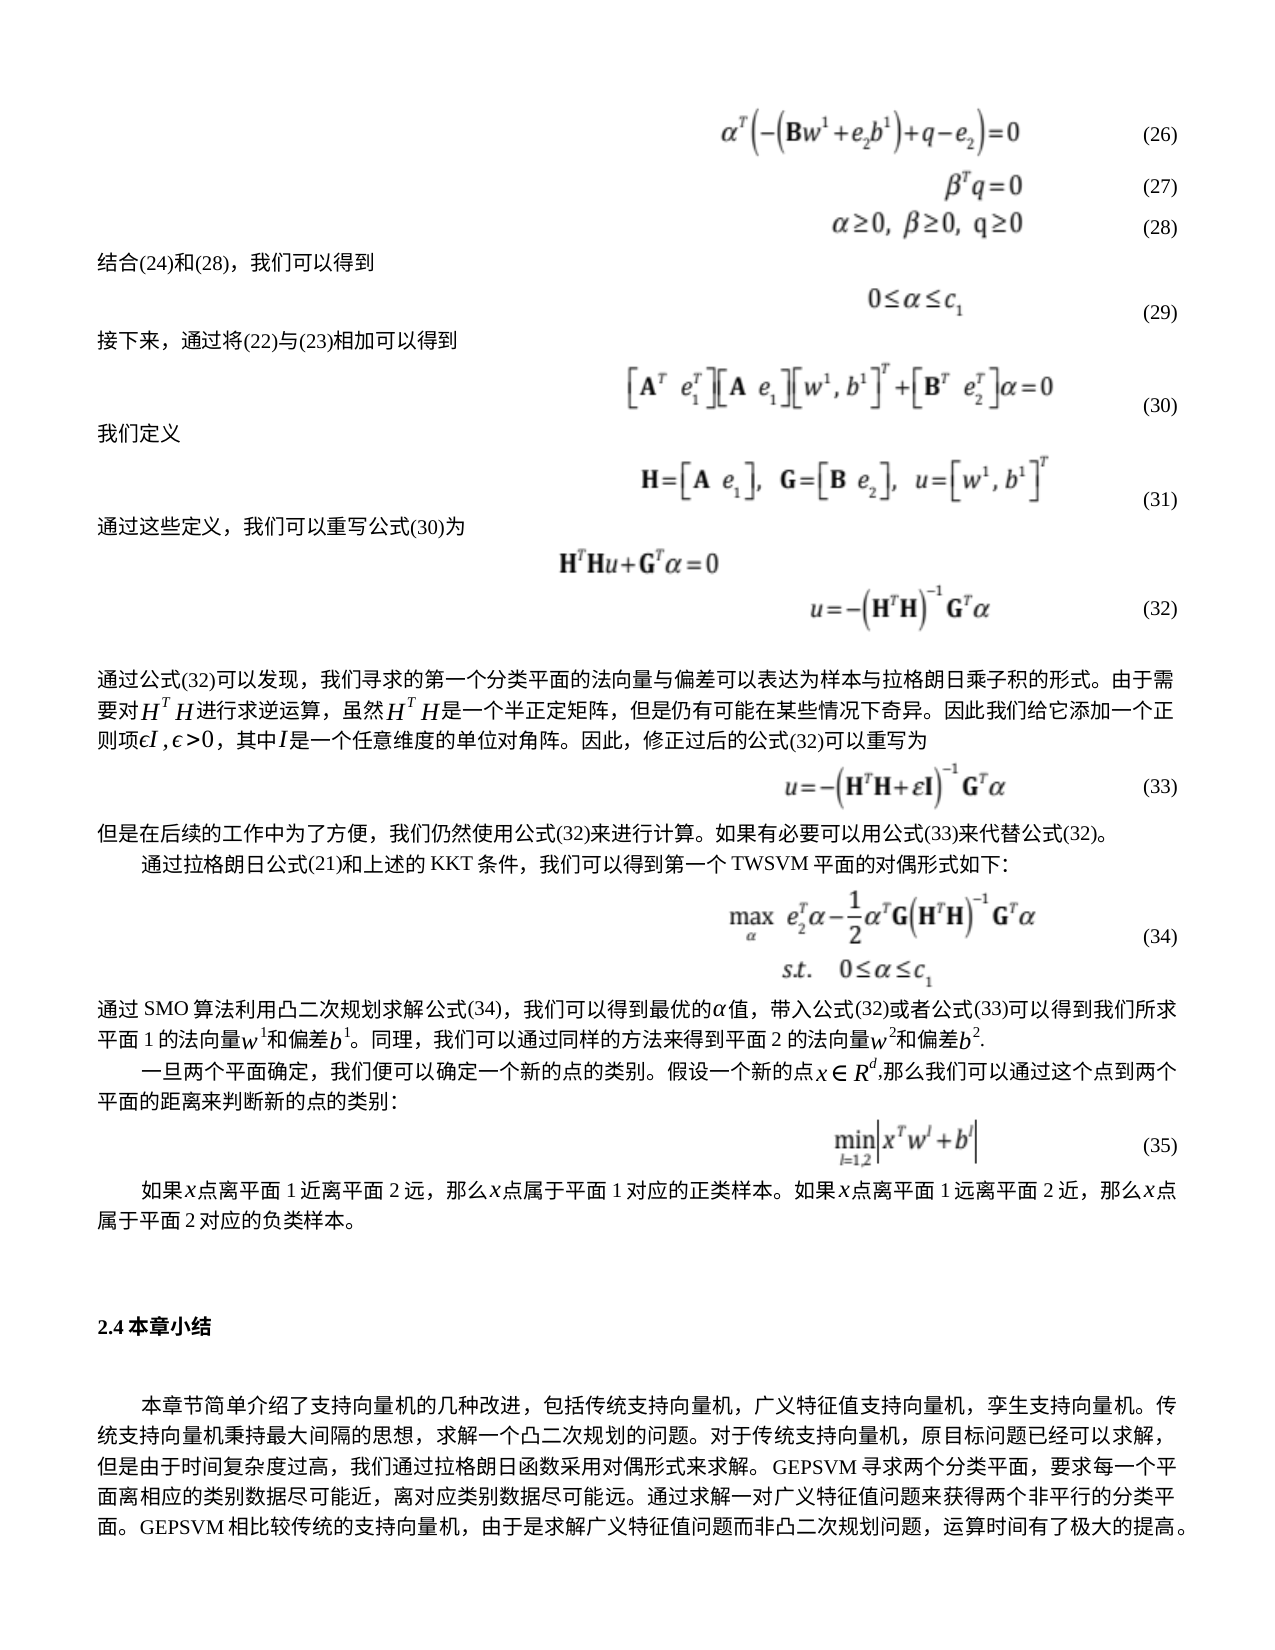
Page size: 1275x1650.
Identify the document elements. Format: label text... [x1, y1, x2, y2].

text (32) [97, 576, 1177, 639]
subtitle 2.4 本章小结 [97, 1310, 1177, 1340]
text (30) [97, 354, 1177, 417]
text 通过拉格朗日公式(21)和上述的KKT条件，我们可以得到第一个TWSVM平面的对偶形式如下： [97, 848, 1177, 878]
text 通过这些定义，我们可以重写公式(30)为 [97, 511, 1177, 541]
text (26) [97, 105, 1177, 164]
text (27) [97, 164, 1177, 208]
text (35) [97, 1116, 1177, 1174]
text 接下来，通过将(22)与(23)相加可以得到 [97, 324, 1177, 354]
text (29) [97, 276, 1177, 324]
text (33) [97, 755, 1177, 818]
text 如果点离平面1近离平面2远，那么点属于平面1对应的正类样本。如果点离平面1远离平面2近，那么点属于平面2对应的负类样本。 [97, 1174, 1177, 1235]
text (34) [97, 878, 1177, 993]
text 我们定义 [97, 417, 1177, 448]
text 但是在后续的工作中为了方便，我们仍然使用公式(32)来进行计算。如果有必要可以用公式(33)来代替公式(32)。 [97, 818, 1177, 848]
text 通过SMO算法利用凸二次规划求解公式(34)，我们可以得到最优的值，带入公式(32)或者公式(33)可以得到我们所求平面1的法向量和偏差。同理，我们可以通过同样的方法来得到平面2 的法向量和偏差. [97, 993, 1177, 1054]
text 结合(24)和(28)，我们可以得到 [97, 246, 1177, 276]
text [97, 1389, 1177, 1541]
text (31) [97, 448, 1177, 511]
text 通过公式(32)可以发现，我们寻求的第一个分类平面的法向量与偏差可以表达为样本与拉格朗日乘子积的形式。由于需要对进行求逆运算，虽然是一个半正定矩阵，但是仍有可能在某些情况下奇异。因此我们给它添加一个正则项，其中是一个任意维度的单位对角阵。因此，修正过后的公式(32)可以重写为 [97, 663, 1177, 755]
text 一旦两个平面确定，我们便可以确定一个新的点的类别。假设一个新的点,那么我们可以通过这个点到两个平面的距离来判断新的点的类别： [97, 1054, 1177, 1116]
text (28) [97, 208, 1177, 246]
